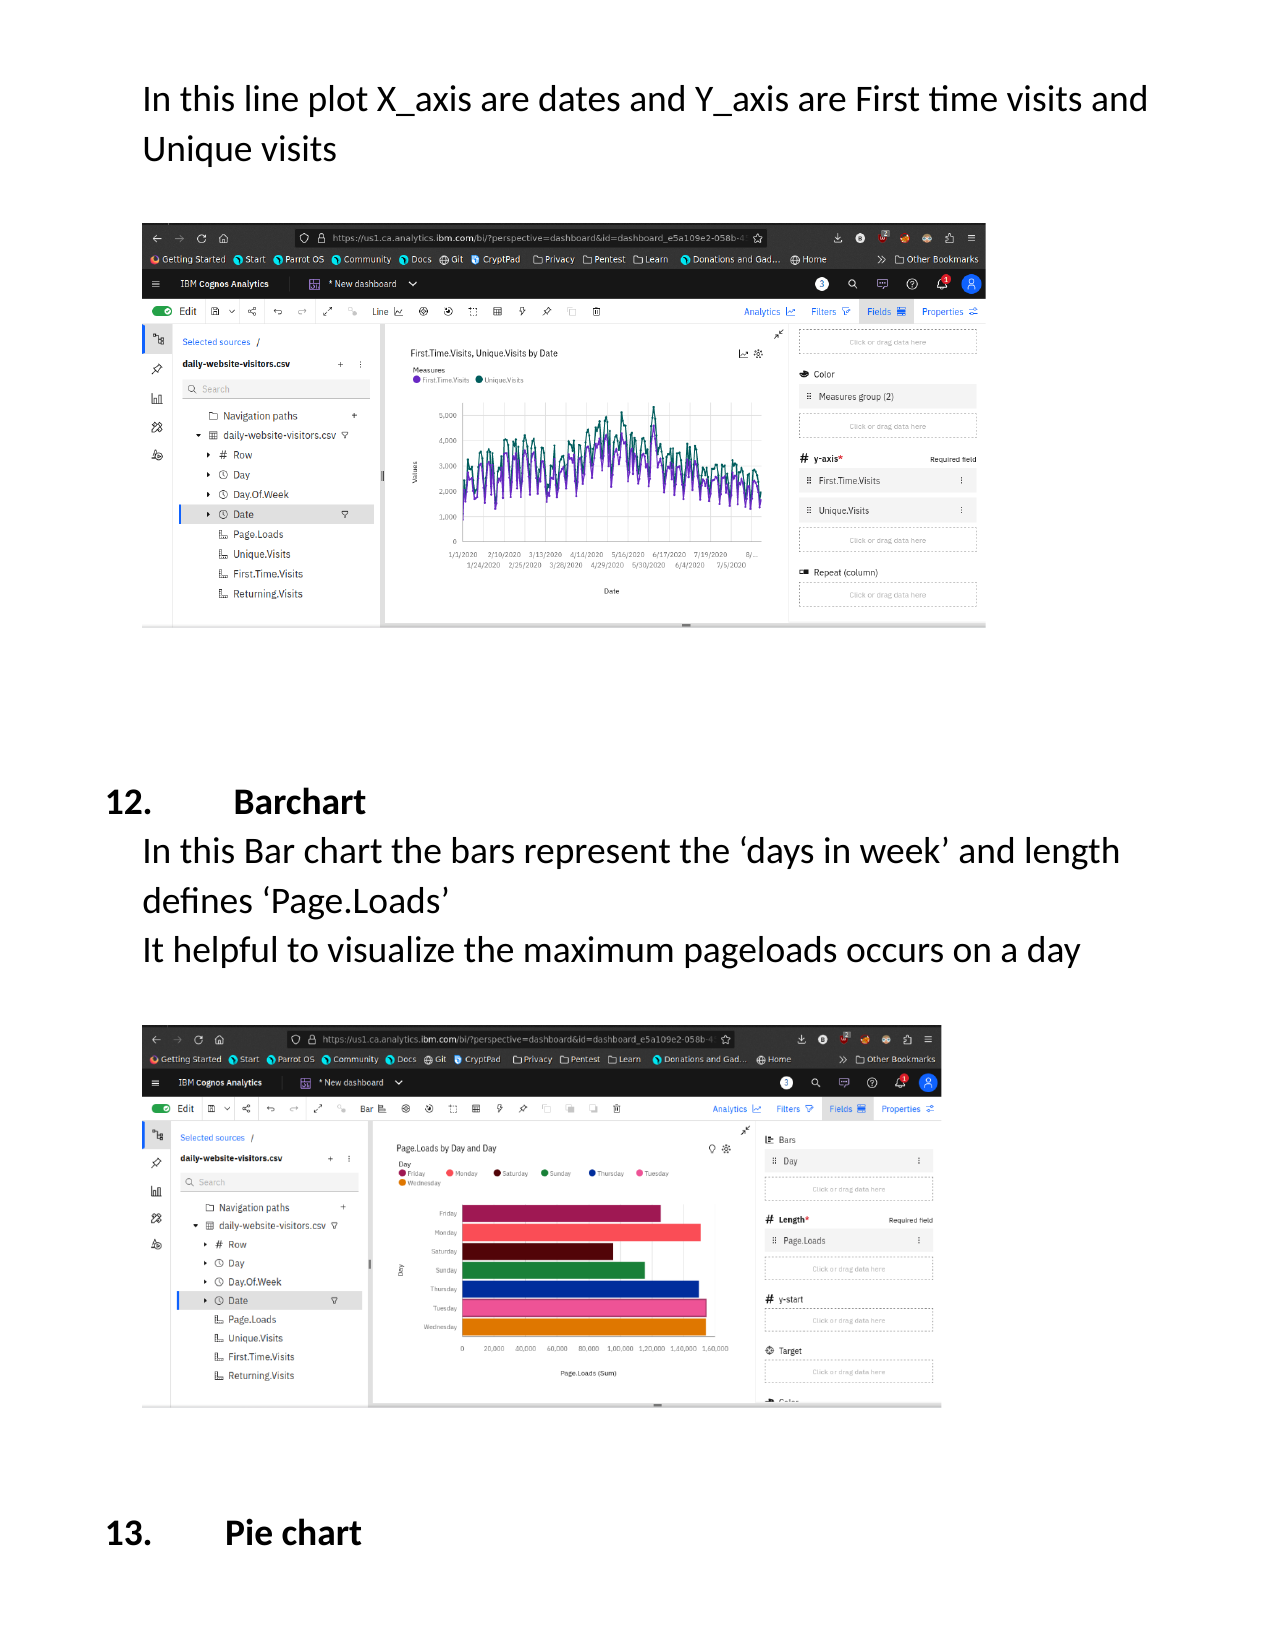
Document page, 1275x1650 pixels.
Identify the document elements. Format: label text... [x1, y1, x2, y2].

picture [142, 223, 986, 628]
list In this Bar chart the bars represent the ‘days in week’ and length defines ‘Page.Loads’ [142, 827, 1200, 923]
picture [142, 1025, 942, 1408]
list In this line plot X_axis are dates and Y_axis are First time visits and Unique visits [142, 75, 1200, 170]
list Barchart [104, 778, 1200, 824]
list Pie chart [104, 1509, 1200, 1555]
list It helpful to visualize the maximum pageloads occurs on a day [142, 926, 1200, 972]
